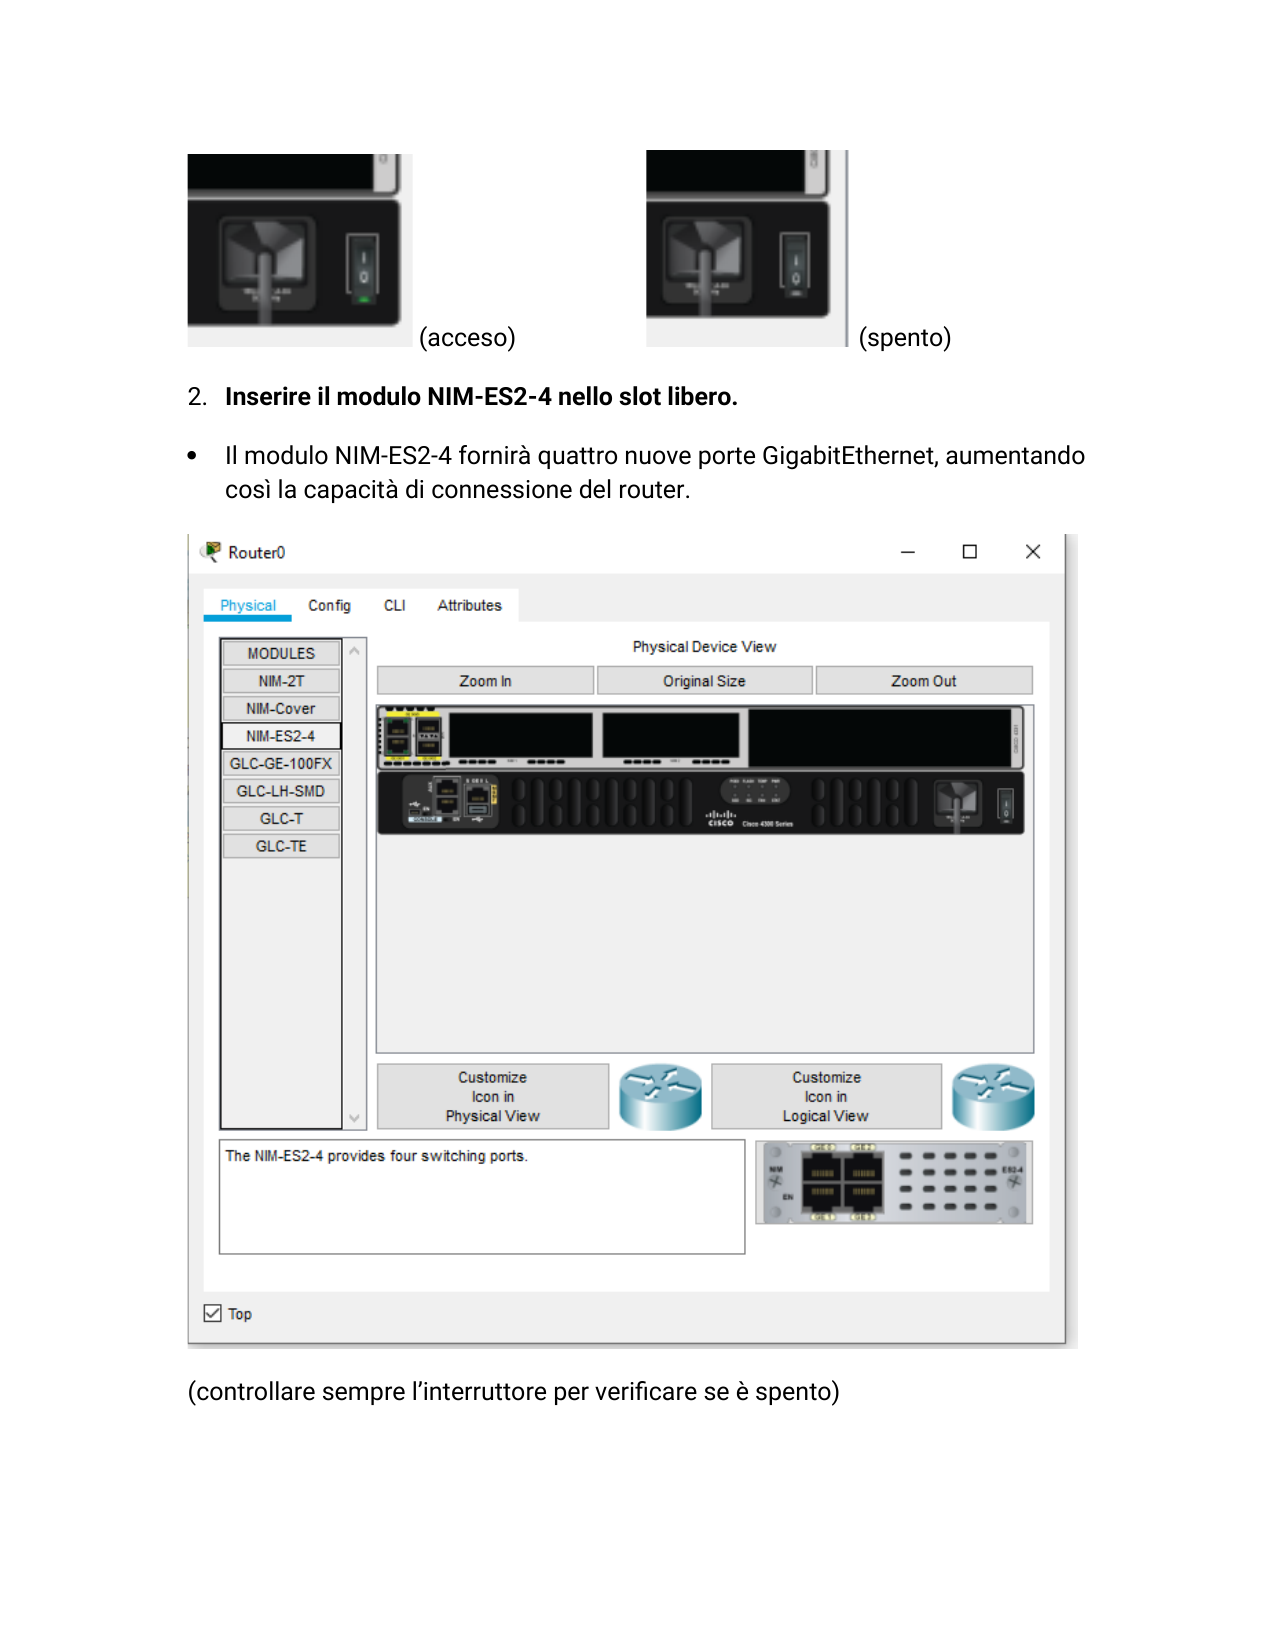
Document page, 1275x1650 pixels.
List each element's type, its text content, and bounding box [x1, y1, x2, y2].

list Inserire il modulo NIM-ES2-4 nello slot libero. [187, 382, 1125, 412]
picture [646, 150, 859, 347]
list Il modulo NIM-ES2-4 fornirà quattro nuove porte GigabitEthernet, aumentando così la capacità di connessione del router. [187, 441, 1125, 504]
picture [187, 534, 1078, 1349]
picture [187, 154, 413, 347]
text (controllare sempre l’interruttore per verificare se è spento) [187, 1377, 1125, 1407]
